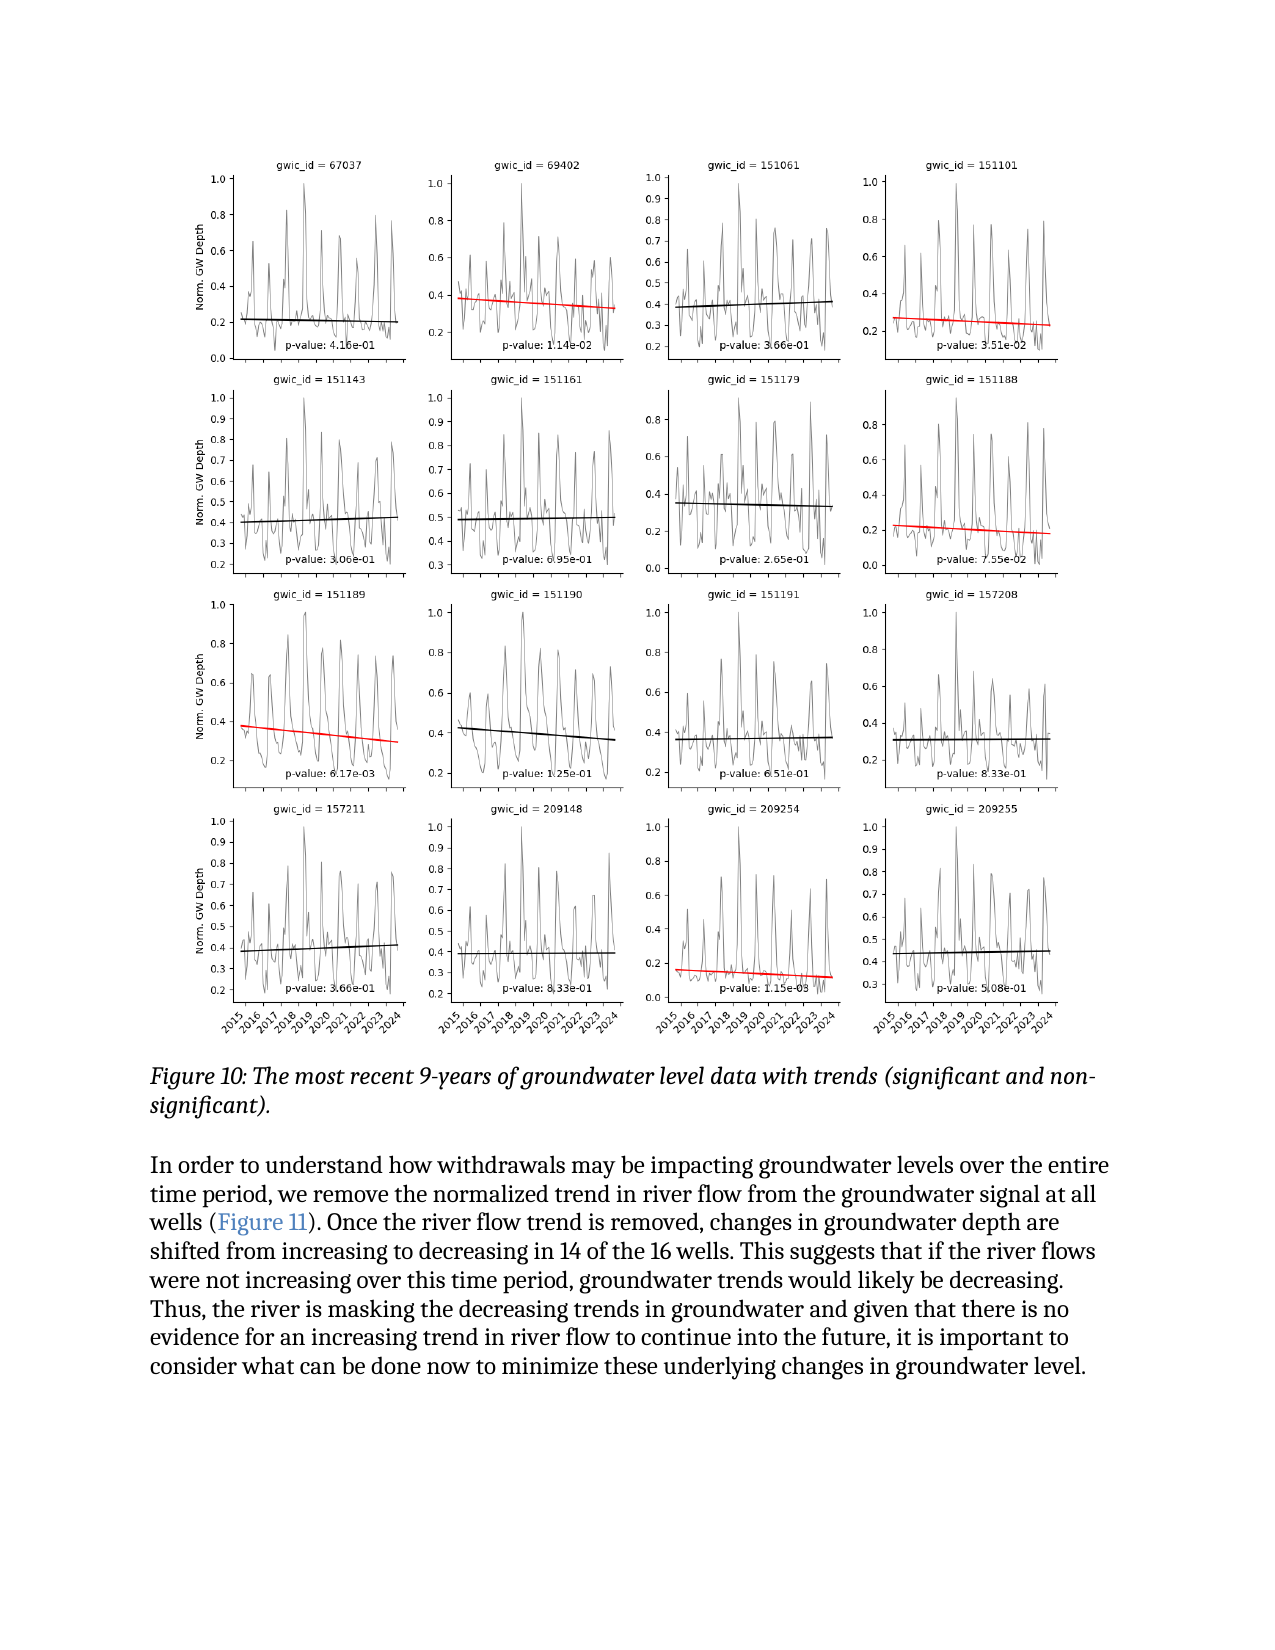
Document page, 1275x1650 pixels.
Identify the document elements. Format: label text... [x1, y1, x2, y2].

picture [188, 153, 1064, 1042]
text In order to understand how withdrawals may be impacting groundwater levels over the entire time period, we remove the normalized trend in river flow from the groundwater signal at all wells (Figure 11). Once the river flow trend is removed, changes in groundwater depth are shifted from increasing to decreasing in 14 of the 16 wells. This suggests that if the river flows were not increasing over this time period, groundwater trends would likely be decreasing. Thus, the river is masking the decreasing trends in groundwater and given that there is no evidence for an increasing trend in river flow to continue into the future, it is important to consider what can be done now to minimize these underlying changes in groundwater level. [150, 1151, 1125, 1381]
table_header Figure 10: The most recent 9-years of groundwater level data with trends (significant and non-significant). [139, 150, 1114, 1132]
